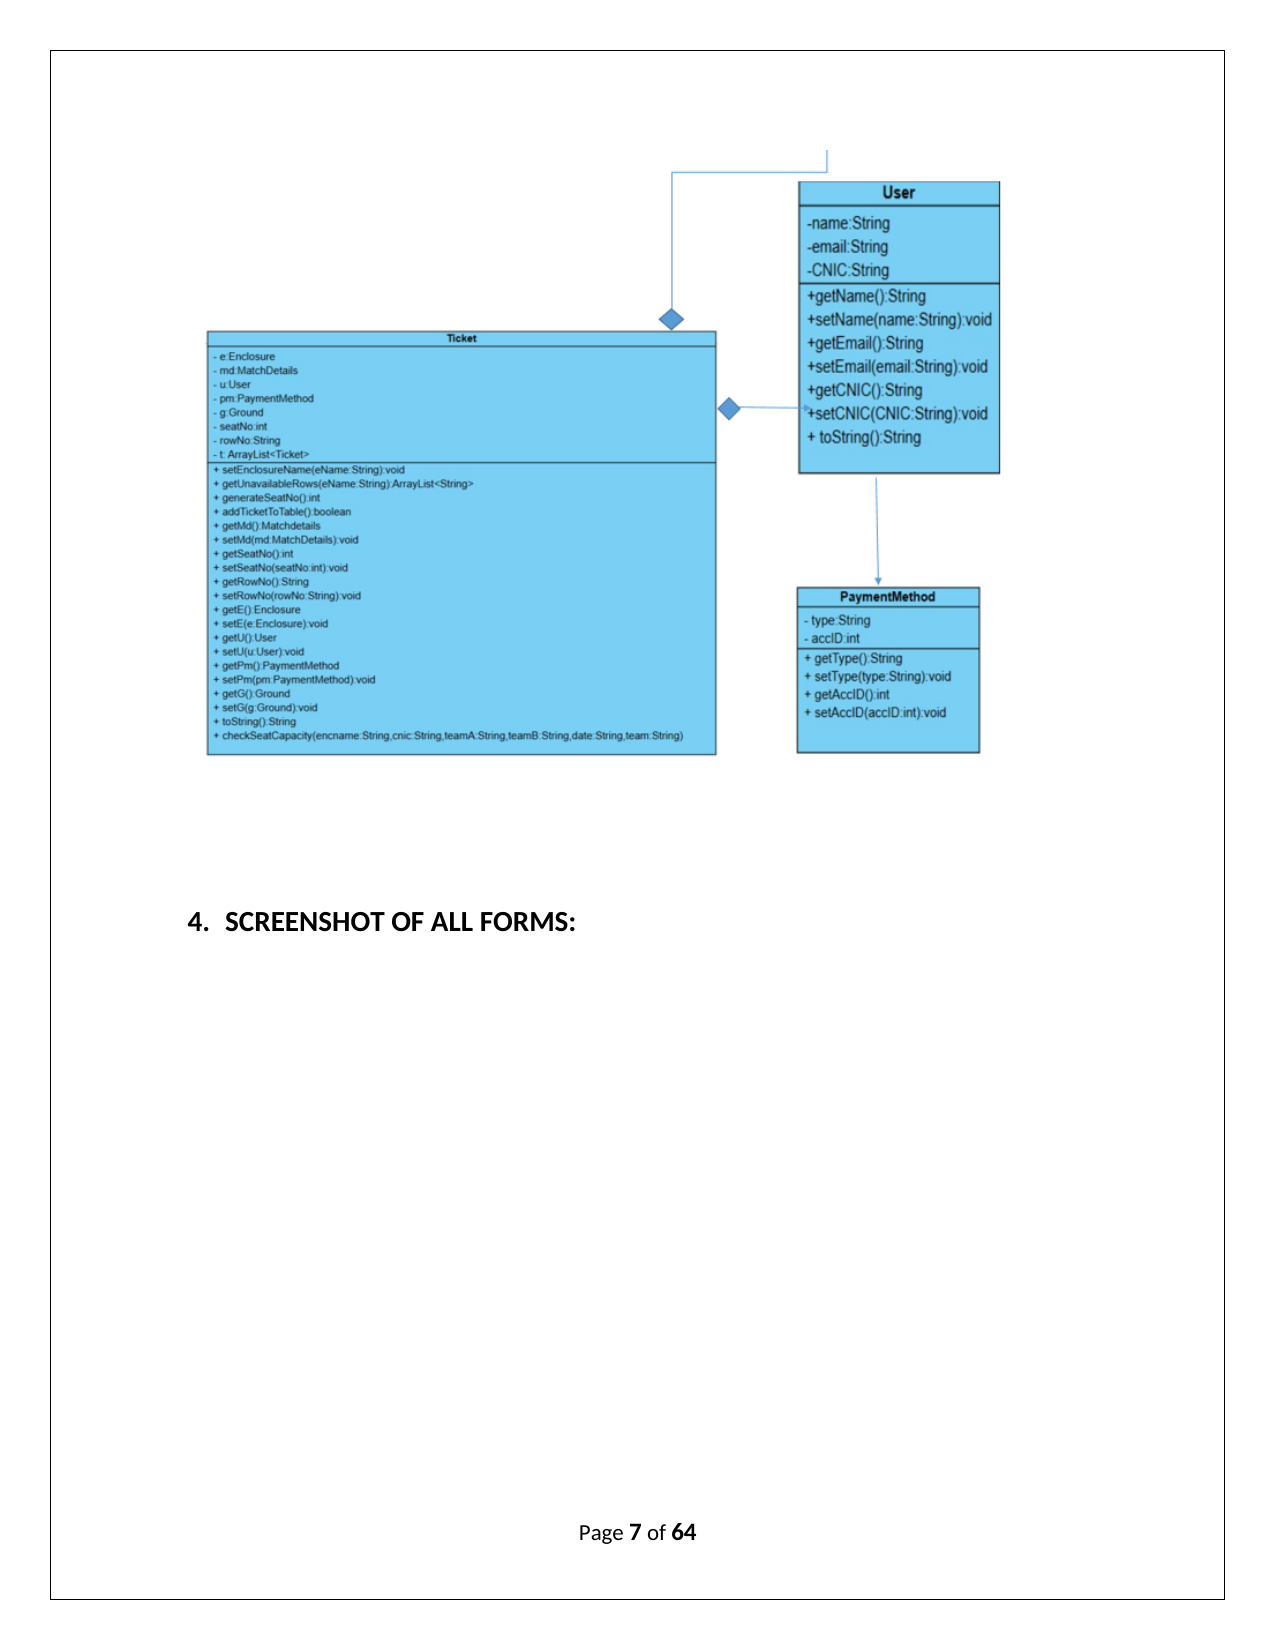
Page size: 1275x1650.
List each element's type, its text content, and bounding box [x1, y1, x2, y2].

list SCREENSHOT OF ALL FORMS: [187, 903, 1125, 938]
picture [150, 150, 1125, 776]
